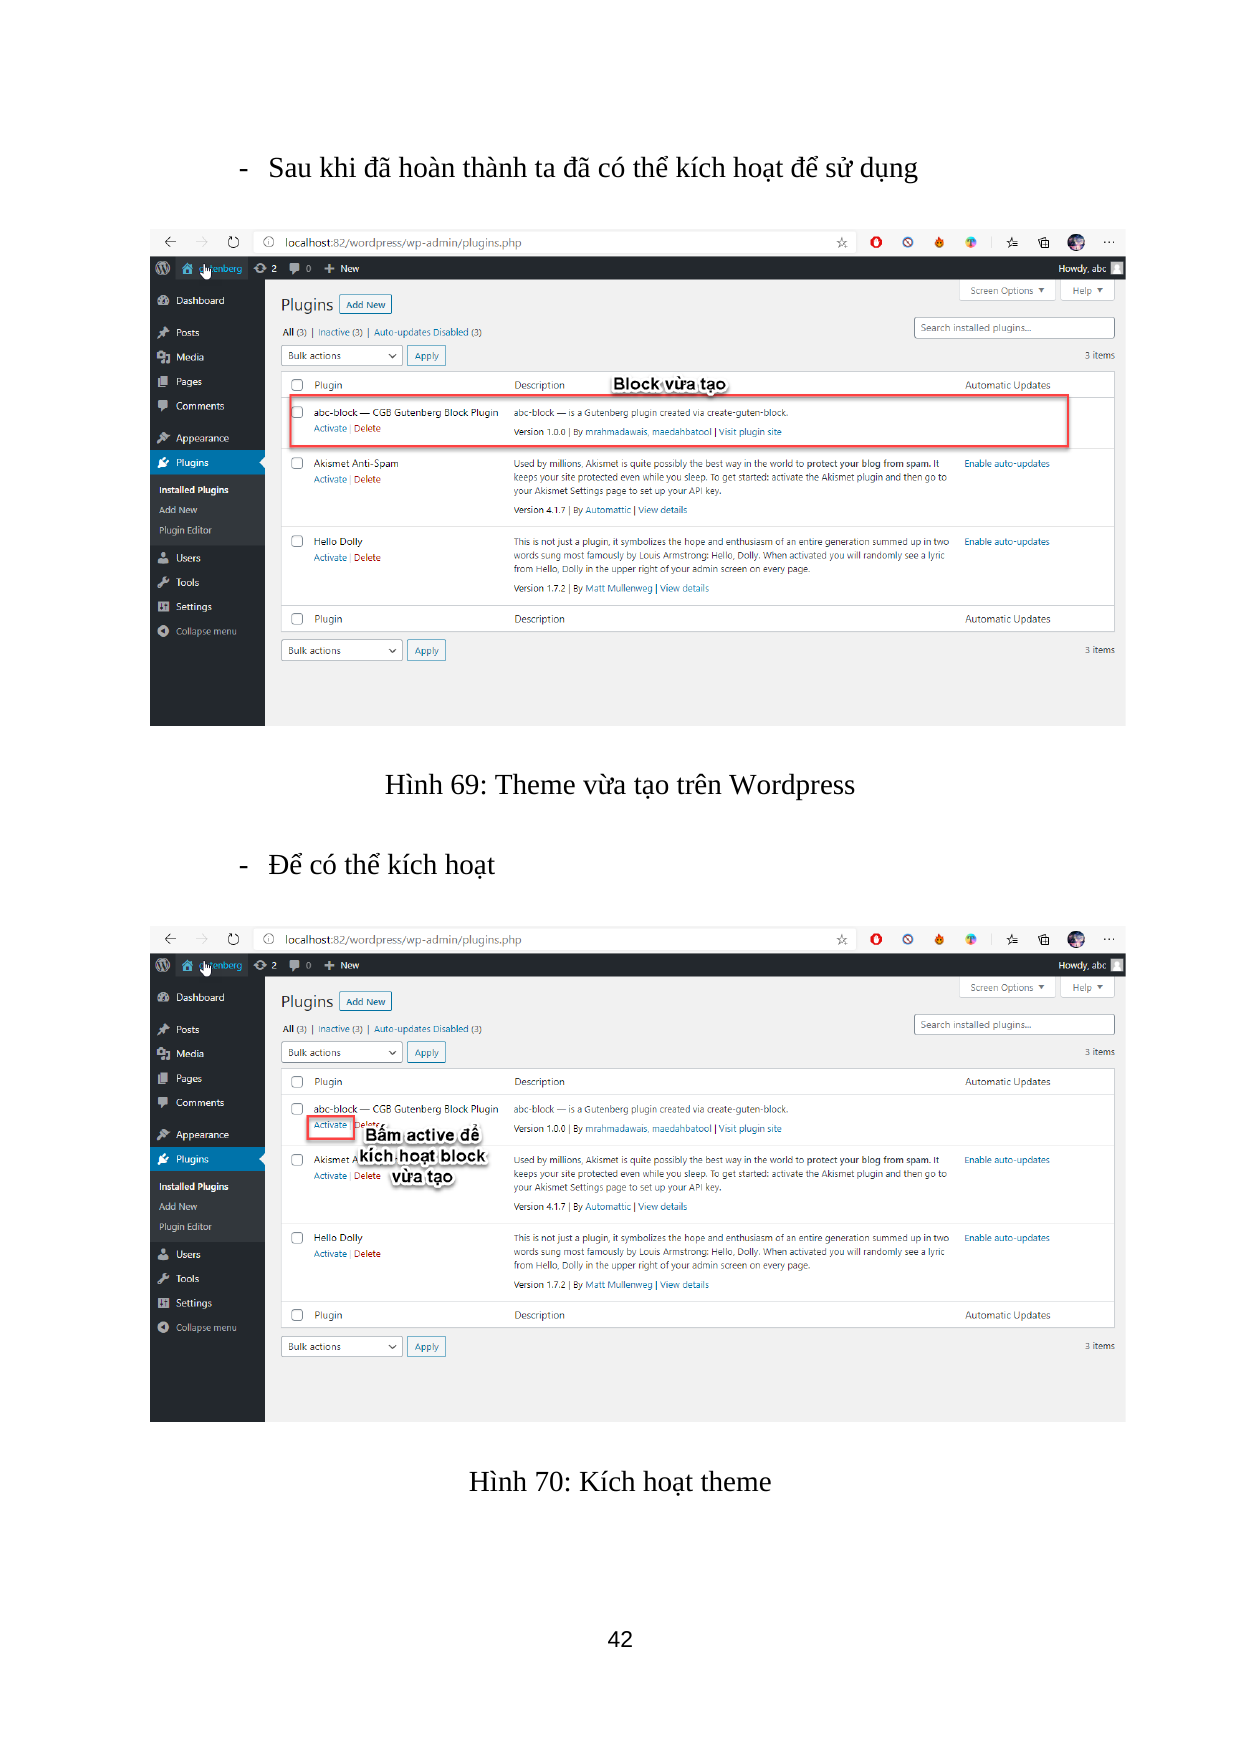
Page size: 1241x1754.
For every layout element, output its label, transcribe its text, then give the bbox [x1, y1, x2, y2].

picture [150, 229, 1126, 726]
list Để có thể kích hoạt [239, 847, 1090, 880]
picture [150, 926, 1126, 1422]
text Hình 70: Kích hoạt theme [150, 1464, 1090, 1498]
list Sau khi đã hoàn thành ta đã có thể kích hoạt để sử dụng [239, 150, 1090, 183]
text Hình 69: Theme vừa tạo trên Wordpress [150, 767, 1090, 801]
picture [159, 1156, 167, 1164]
picture [158, 460, 166, 467]
